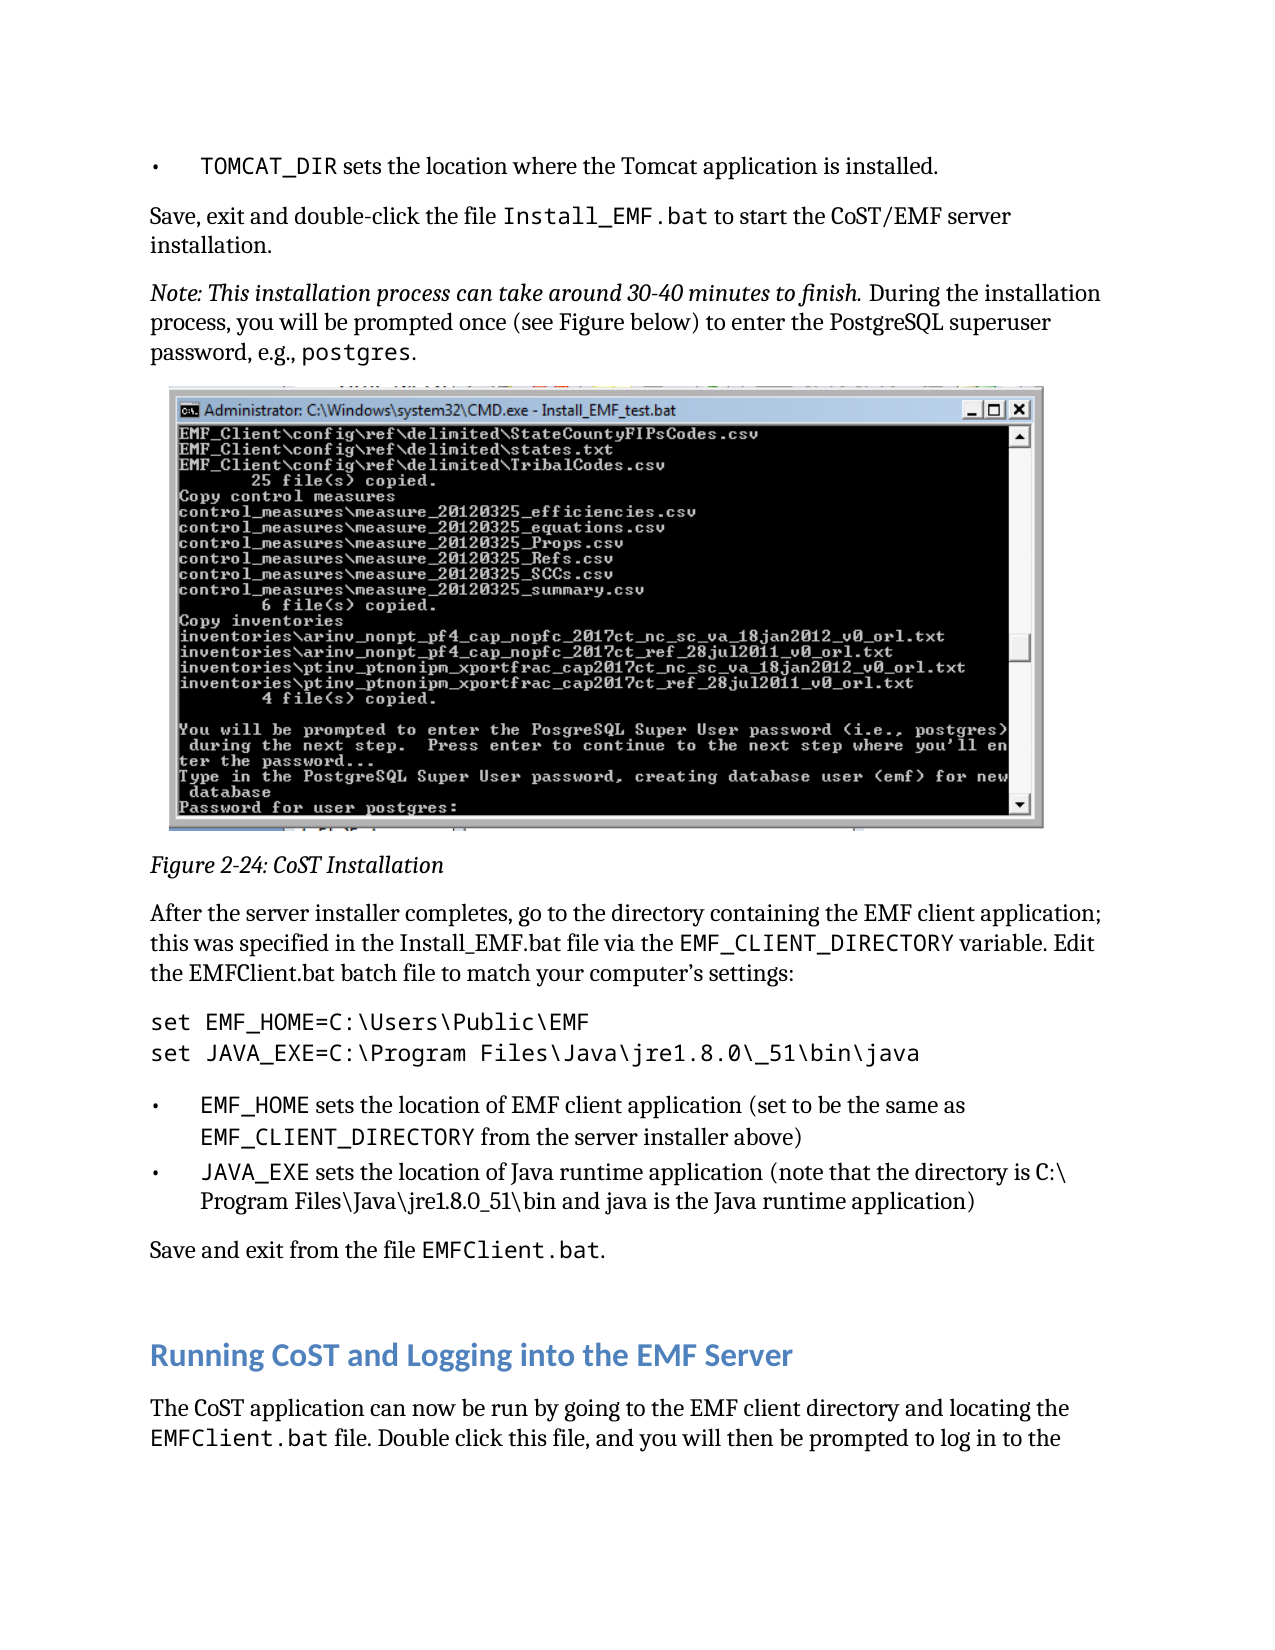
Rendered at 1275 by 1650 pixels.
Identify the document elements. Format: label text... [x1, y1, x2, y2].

text Note: This installation process can take around 30-40 minutes to finish. During the installation process, you will be prompted once (see Figure below) to enter the PostgreSQL superuser password, e.g., postgres. [150, 279, 1125, 367]
list JAVA_EXE sets the location of Java runtime application (note that the directory is C:\Program Files\Java\jre1.8.0_51\bin and java is the Java runtime application) [150, 1156, 1125, 1216]
subtitle Running CoST and Logging into the EMF Server [150, 1334, 1125, 1375]
text Figure 2-24: CoST Installation [150, 851, 1125, 880]
list TOMCAT_DIR sets the location where the Tomcat application is installed. [150, 150, 1125, 181]
text After the server installer completes, go to the directory containing the EMF client application; this was specified in the Install_EMF.bat file via the EMF_CLIENT_DIRECTORY variable. Edit the EMFClient.bat batch file to match your computer’s settings: [150, 898, 1125, 987]
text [150, 1393, 1125, 1453]
text set EMF_HOME=C:\Users\Public\EMF set JAVA_EXE=C:\Program Files\Java\jre1.8.0\_51\bin\java [150, 1006, 1125, 1068]
picture [168, 386, 1044, 831]
list EMF_HOME sets the location of EMF client application (set to be the same as EMF_CLIENT_DIRECTORY from the server installer above) [150, 1089, 1125, 1152]
text Save and exit from the file EMFClient.bat. [150, 1234, 1125, 1266]
text Save, exit and double-click the file Install_EMF.bat to start the CoST/EMF server installation. [150, 200, 1125, 260]
